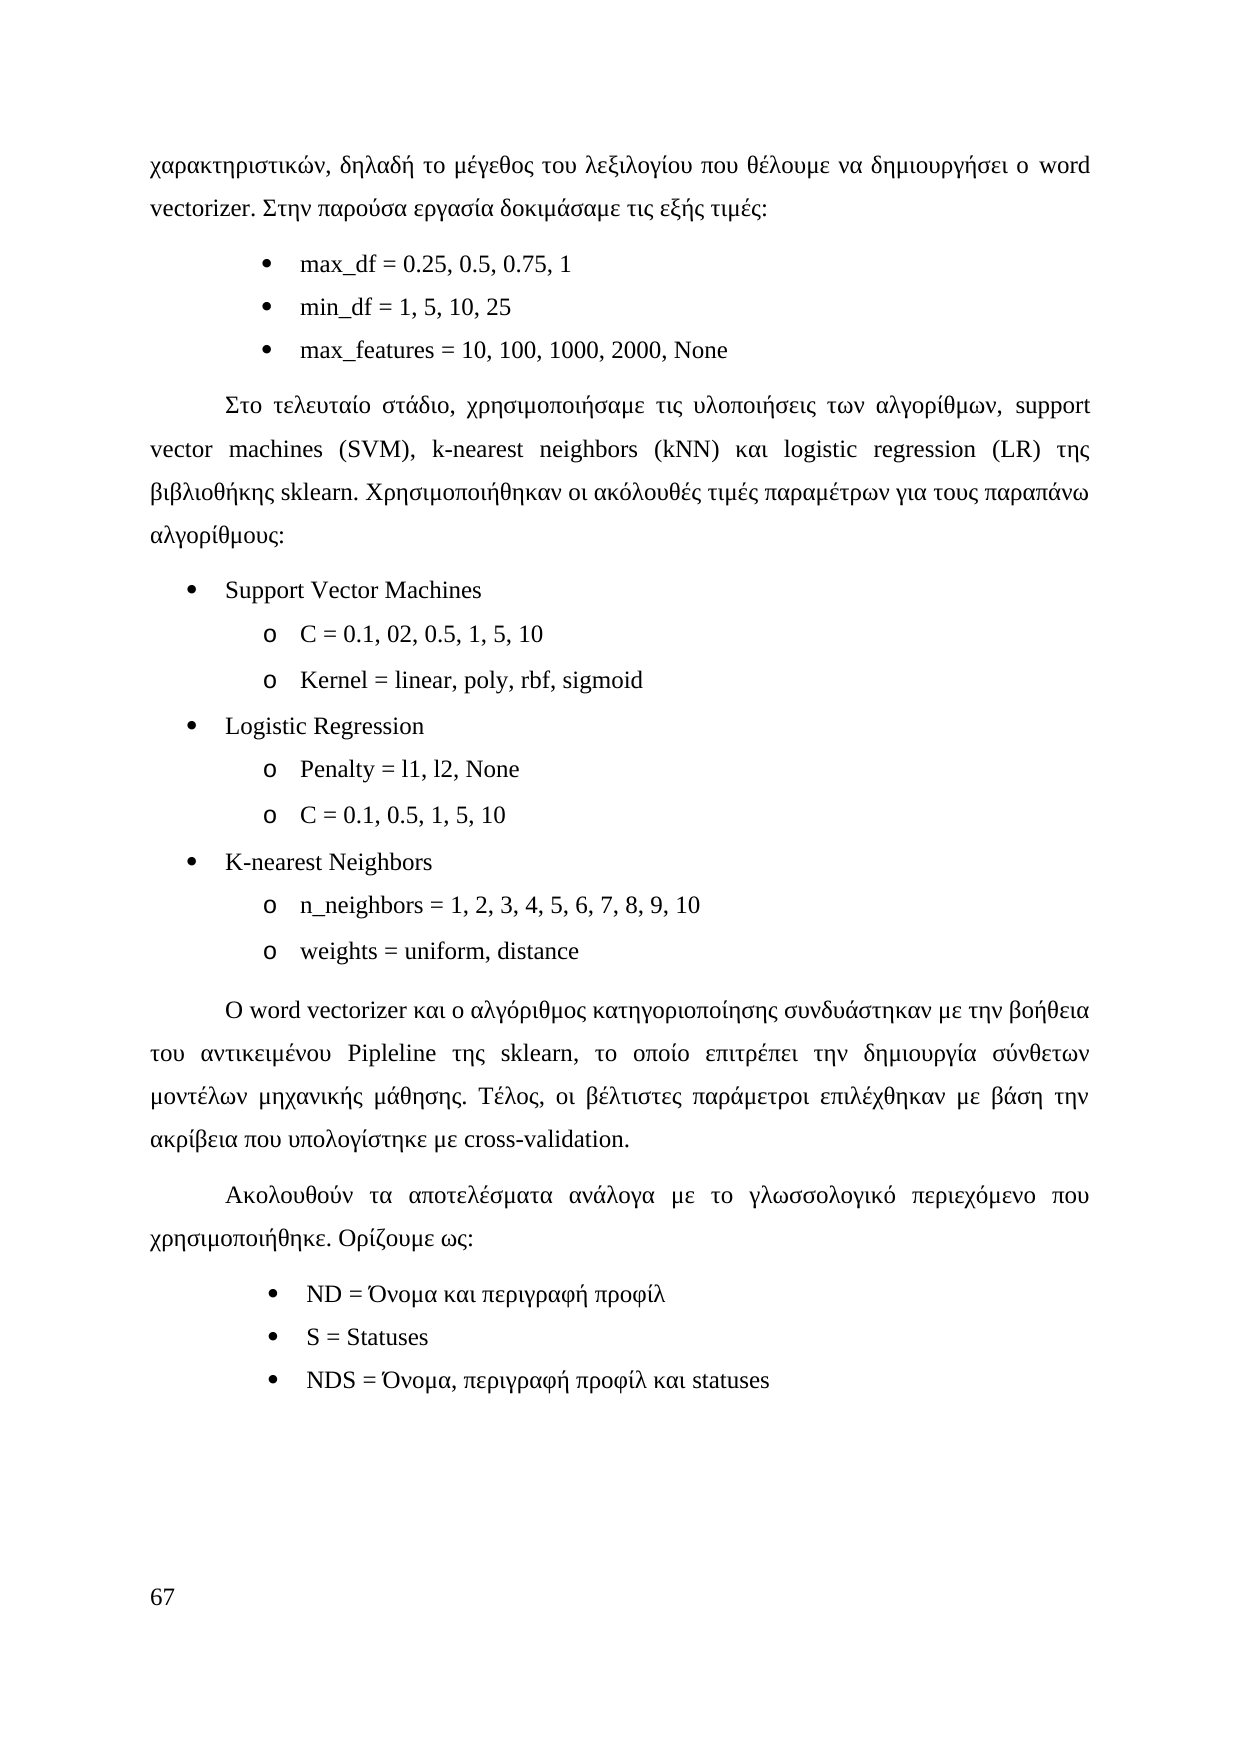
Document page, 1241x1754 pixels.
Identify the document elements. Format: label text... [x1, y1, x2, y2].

list K-nearest Neighbors [187, 847, 1090, 876]
list max_features = 10, 100, 1000, 2000, None [262, 335, 1090, 364]
list n_neighbors = 1, 2, 3, 4, 5, 6, 7, 8, 9, 10 [262, 890, 1090, 921]
list C = 0.1, 0.5, 1, 5, 10 [262, 801, 1090, 831]
list NDS = Όνομα, περιγραφή προφίλ και statuses [268, 1365, 1090, 1394]
list Kernel = linear, poly, rbf, sigmoid [262, 665, 1090, 696]
list Support Vector Machines [187, 576, 1090, 604]
text Ακολουθούν τα αποτελέσματα ανάλογα με το γλωσσολογικό περιεχόμενο που χρησιμοποιήθηκε. Ορίζουμε ως: [150, 1180, 1090, 1252]
text Στο τελευταίο στάδιο, χρησιμοποιήσαμε τις υλοποιήσεις των αλγορίθμων, support vector machines (SVM), k-nearest neighbors (kNN) και logistic regression (LR) της βιβλιοθήκης sklearn. Χρησιμοποιήθηκαν οι ακόλουθές τιμές παραμέτρων για τους παραπάνω αλγορίθμους: [150, 391, 1090, 549]
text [150, 150, 1090, 222]
list C = 0.1, 02, 0.5, 1, 5, 10 [262, 619, 1090, 649]
list Penalty = l1, l2, None [262, 754, 1090, 785]
list ND = Όνομα και περιγραφή προφίλ [268, 1279, 1090, 1307]
list S = Statuses [268, 1322, 1090, 1351]
list weights = uniform, distance [262, 936, 1090, 967]
text Ο word vectorizer και ο αλγόριθμος κατηγοριοποίησης συνδυάστηκαν με την βοήθεια του αντικειμένου Pipleline της sklearn, το οποίο επιτρέπει την δημιουργία σύνθετων μοντέλων μηχανικής μάθησης. Τέλος, οι βέλτιστες παράμετροι επιλέχθηκαν με βάση την ακρίβεια που υπολογίστηκε με cross-validation. [150, 995, 1090, 1153]
list max_df = 0.25, 0.5, 0.75, 1 [262, 249, 1090, 277]
list Logistic Regression [187, 711, 1090, 740]
list min_df = 1, 5, 10, 25 [262, 292, 1090, 321]
